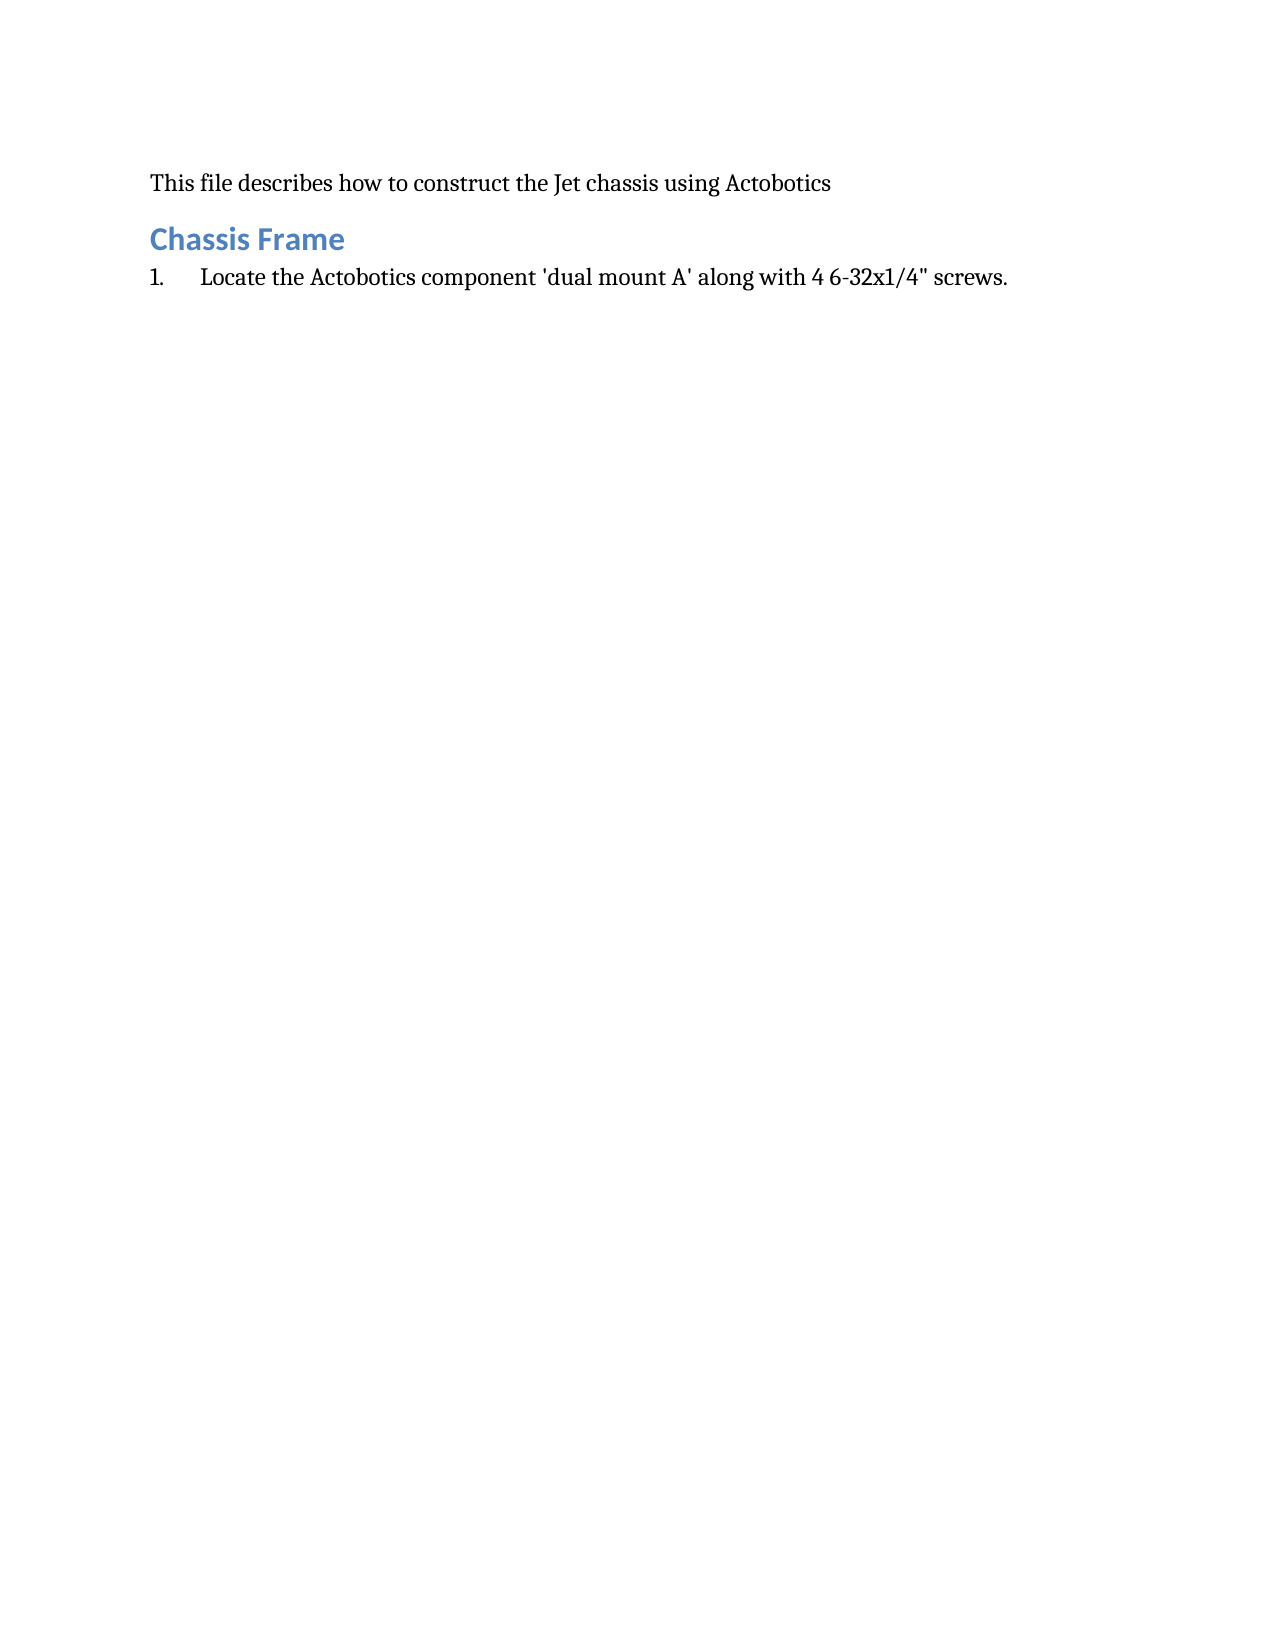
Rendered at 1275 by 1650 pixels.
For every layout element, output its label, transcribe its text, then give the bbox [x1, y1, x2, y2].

subtitle Chassis Frame [150, 218, 1125, 259]
list Locate the Actobotics component 'dual mount A' along with 4 6-32x1/4" screws. [150, 263, 1125, 292]
text This file describes how to construct the Jet chassis using Actobotics [150, 169, 1125, 197]
